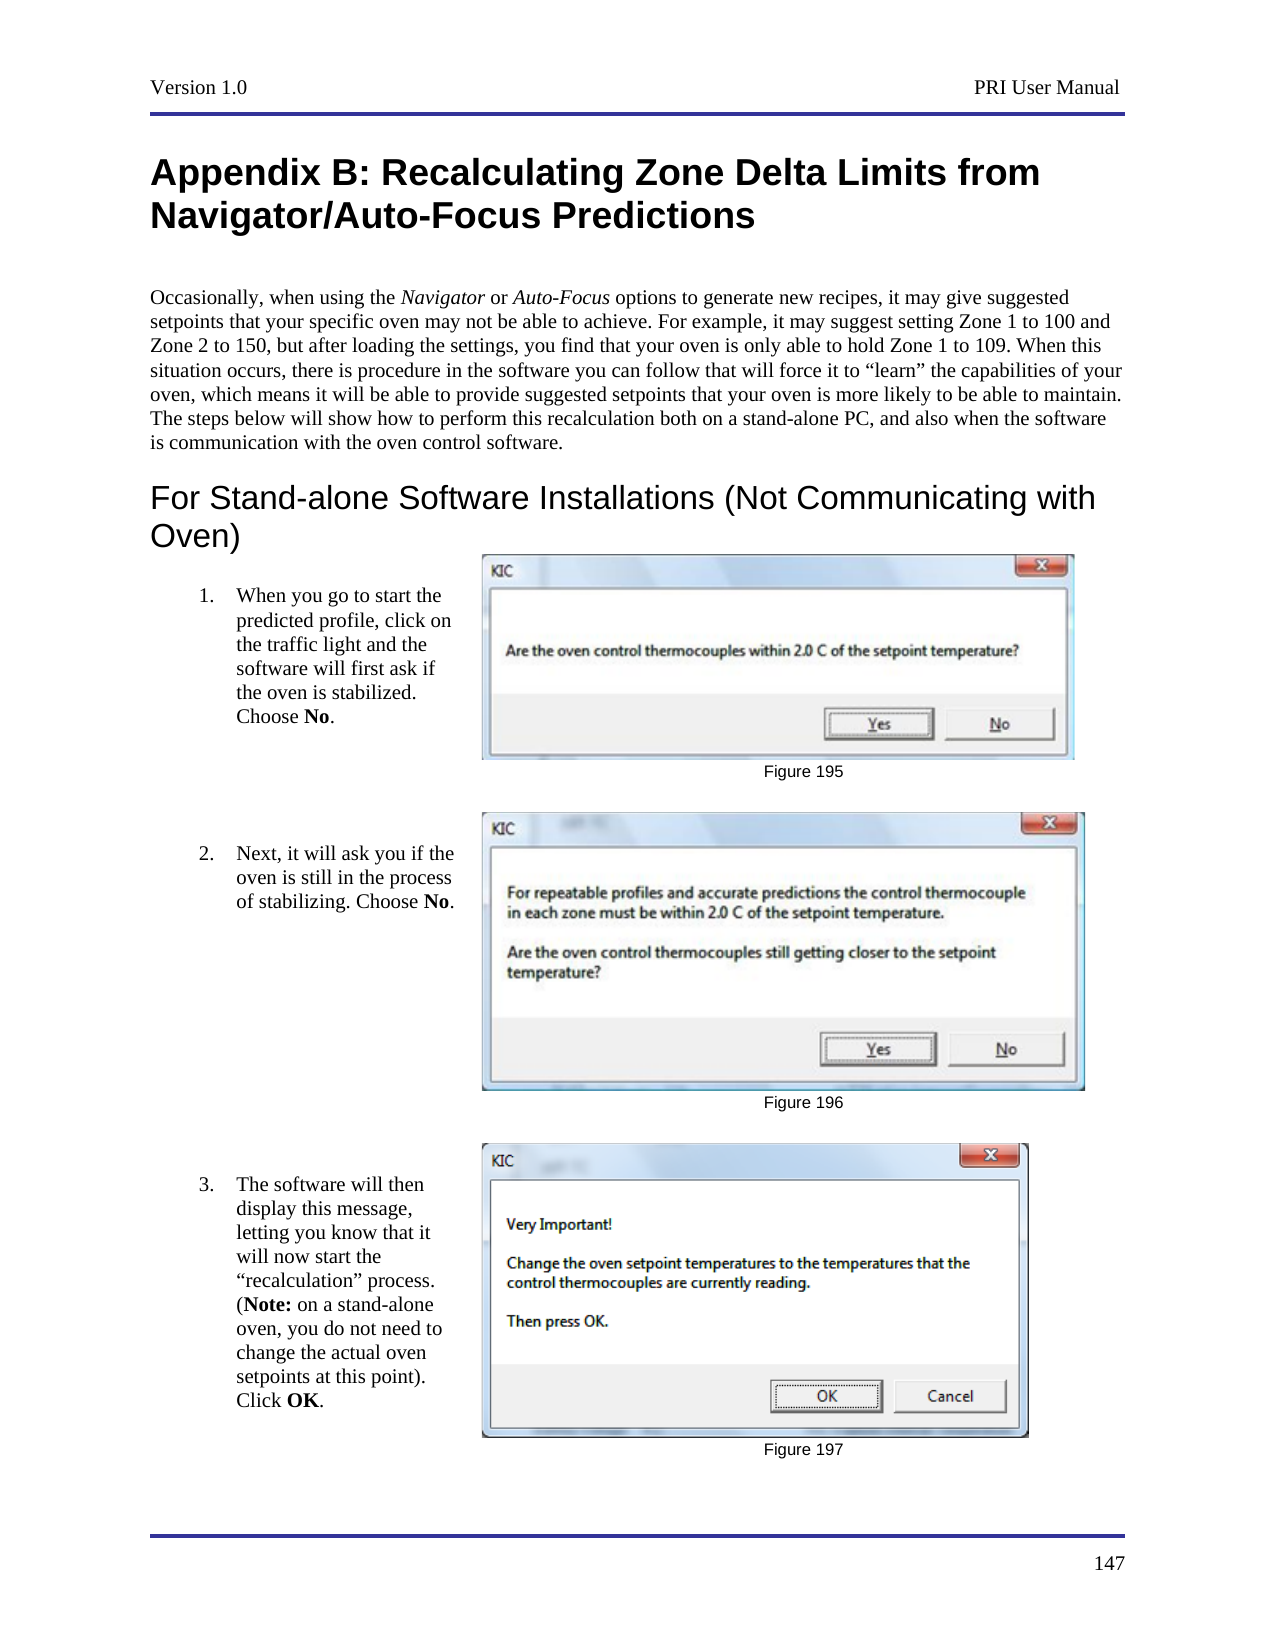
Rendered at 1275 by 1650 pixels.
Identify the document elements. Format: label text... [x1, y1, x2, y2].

table_cell Next, it will ask you if the oven is still in the process of stabilizing. Choose No. [150, 812, 471, 1143]
subtitle Appendix B: Recalculating Zone Delta Limits from Navigator/Auto-Focus Predictions [150, 150, 1125, 236]
table_cell Figure 197 [471, 1143, 1136, 1490]
table_cell The software will then display this message, letting you know that it will now start the “recalculation” process. (Note: on a stand-alone oven, you do not need to change the actual oven setpoints at this point). Click OK. [150, 1143, 471, 1490]
text Occasionally, when using the Navigator or Auto-Focus options to generate new recipes, it may give suggested setpoints that your specific oven may not be able to achieve. For example, it may suggest setting Zone 1 to 100 and Zone 2 to 150, but after loading the settings, you find that your oven is only able to hold Zone 1 to 109. When this situation occurs, there is procedure in the software you can follow that will force it to “learn” the capabilities of your oven, which means it will be able to provide suggested setpoints that your oven is more likely to be able to maintain. The steps below will show how to perform this recalculation both on a stand-alone PC, and also when the software is communication with the oven control software. [150, 285, 1125, 454]
subtitle For Stand-alone Software Installations (Not Communicating with Oven) [150, 478, 1125, 555]
picture [481, 812, 1085, 1091]
picture [481, 554, 1078, 760]
picture [481, 1143, 1029, 1438]
table_header When you go to start the predicted profile, click on the traffic light and the software will first ask if the oven is stabilized. Choose No. [150, 555, 471, 812]
table_header Figure 195 [471, 555, 1136, 812]
table_cell Figure 196 [471, 812, 1136, 1143]
